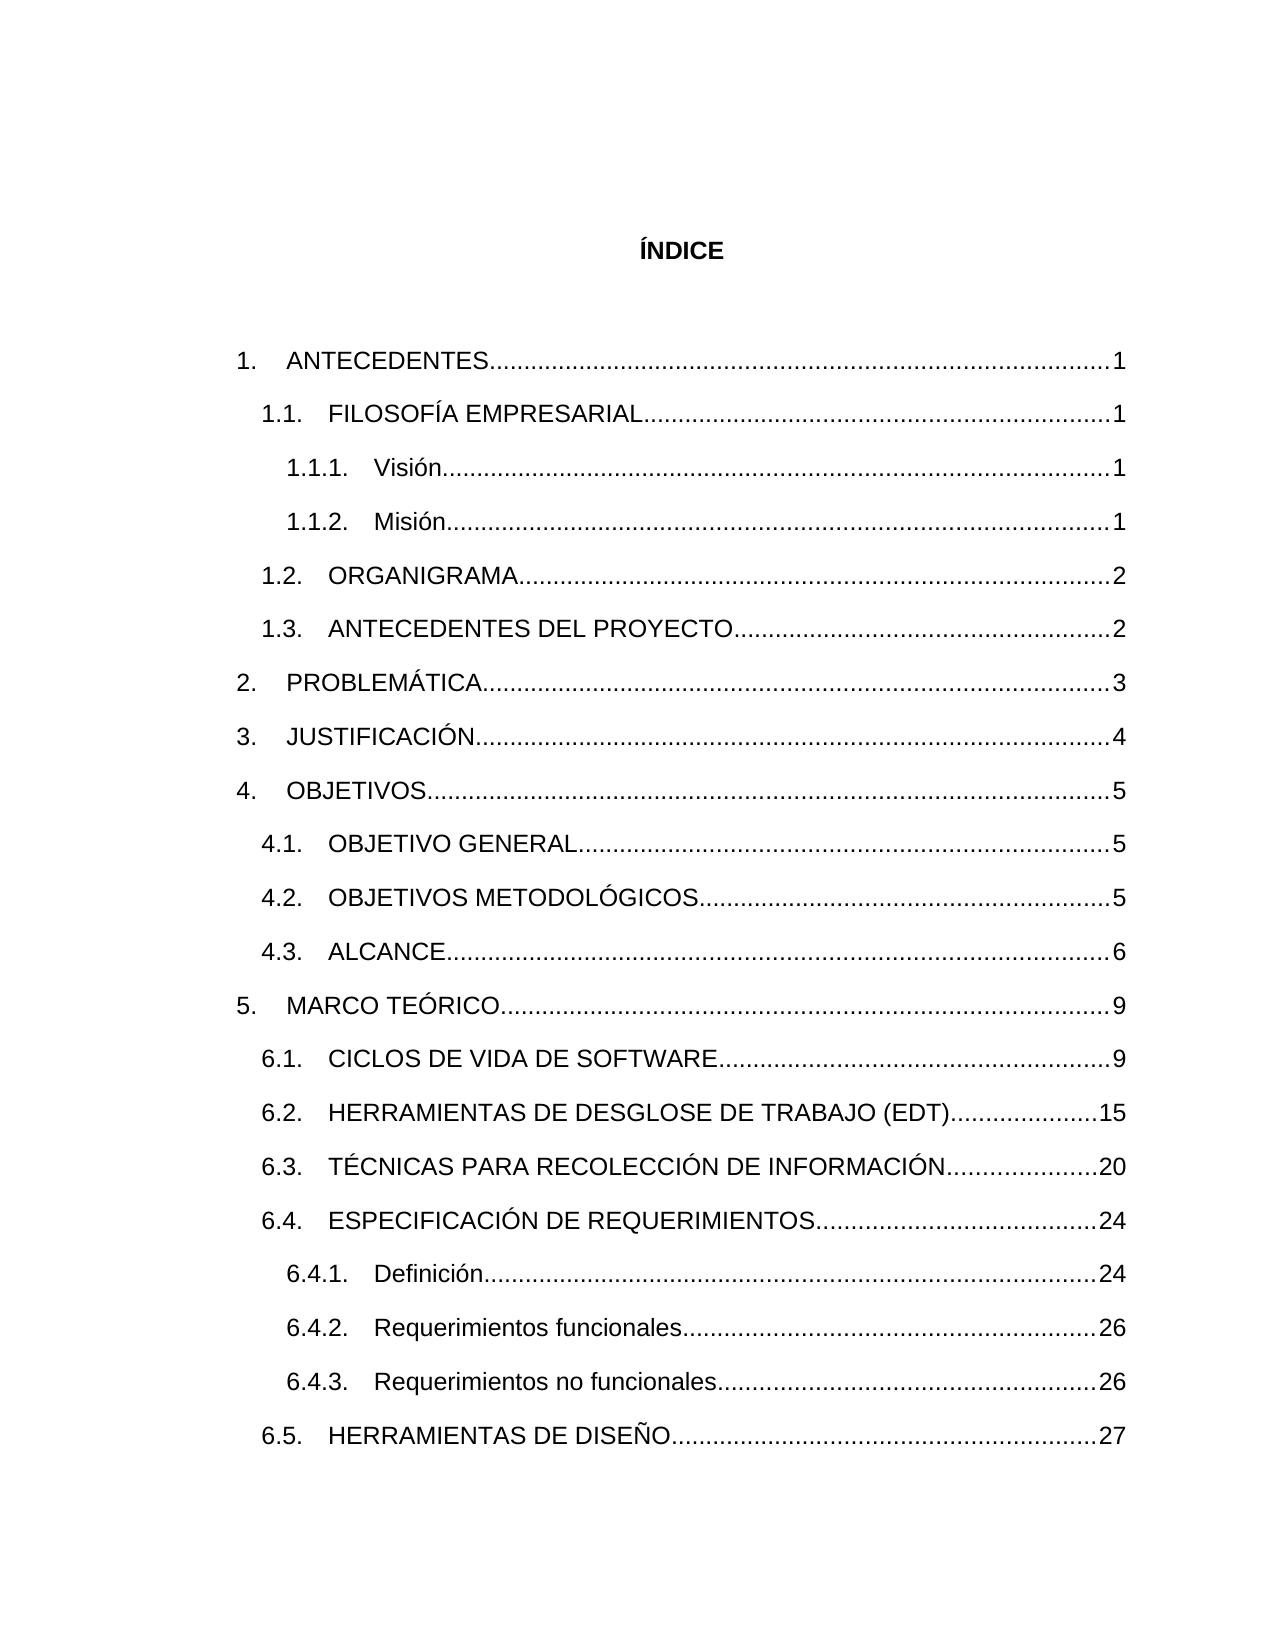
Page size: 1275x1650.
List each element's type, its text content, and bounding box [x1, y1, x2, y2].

text ÍNDICE [236, 236, 1127, 265]
